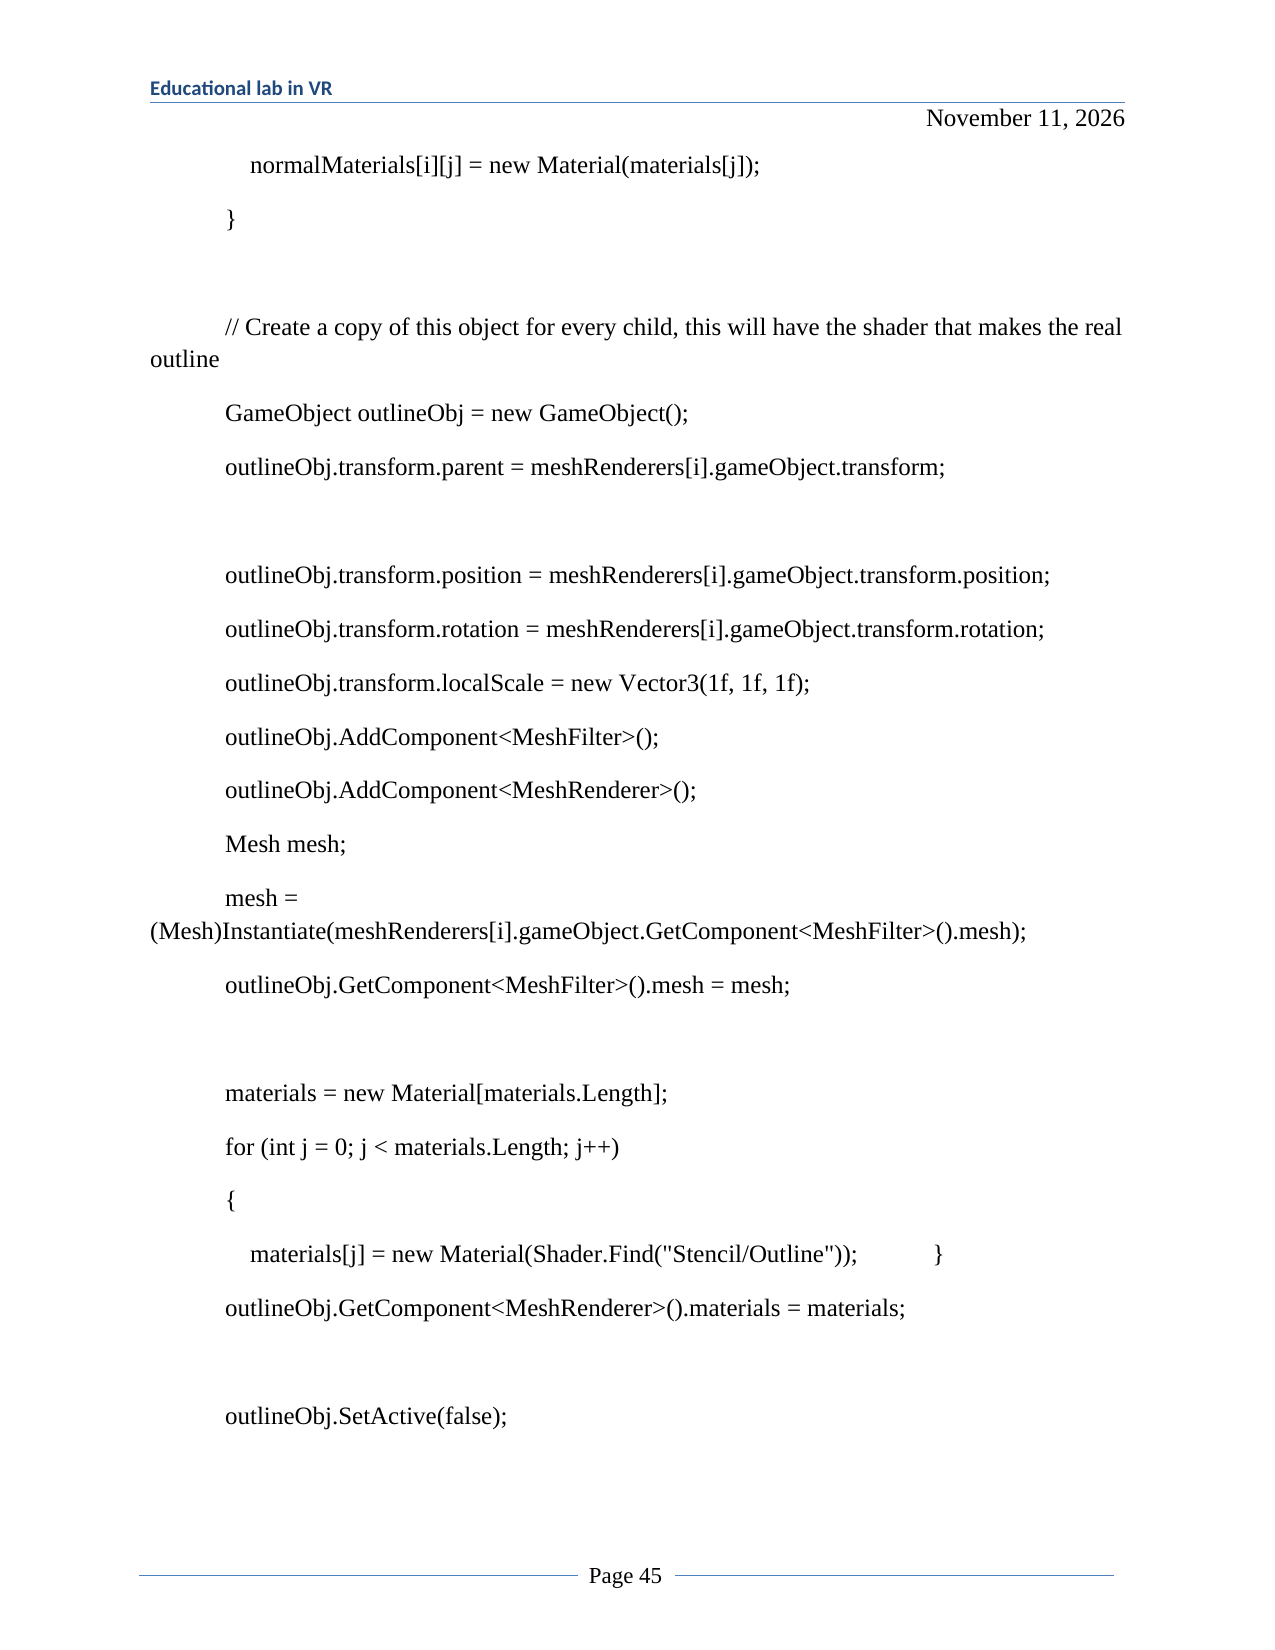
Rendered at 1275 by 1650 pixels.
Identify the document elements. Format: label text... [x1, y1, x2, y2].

text outlineObj.transform.position = meshRenderers[i].gameObject.transform.position; [150, 560, 1125, 589]
text normalMaterials[i][j] = new Material(materials[j]); [150, 150, 1125, 179]
text outlineObj.AddComponent<MeshFilter>(); [150, 722, 1125, 750]
text materials[j] = new Material(Shader.Find("Stencil/Outline")); } [150, 1239, 1125, 1268]
text mesh = (Mesh)Instantiate(meshRenderers[i].gameObject.GetComponent<MeshFilter>().mesh); [150, 883, 1125, 945]
text outlineObj.AddComponent<MeshRenderer>(); [150, 775, 1125, 804]
text outlineObj.transform.rotation = meshRenderers[i].gameObject.transform.rotation; [150, 614, 1125, 643]
text materials = new Material[materials.Length]; [150, 1078, 1125, 1106]
text for (int j = 0; j < materials.Length; j++) [150, 1132, 1125, 1160]
text { [150, 1185, 1125, 1214]
text GameObject outlineObj = new GameObject(); [150, 398, 1125, 427]
text } [150, 204, 1125, 233]
text // Create a copy of this object for every child, this will have the shader that makes the real outline [150, 312, 1125, 373]
text outlineObj.SetActive(false); [150, 1401, 1125, 1429]
text Mesh mesh; [150, 829, 1125, 858]
text outlineObj.GetComponent<MeshRenderer>().materials = materials; [150, 1293, 1125, 1322]
text outlineObj.GetComponent<MeshFilter>().mesh = mesh; [150, 970, 1125, 999]
text outlineObj.transform.parent = meshRenderers[i].gameObject.transform; [150, 452, 1125, 481]
text outlineObj.transform.localScale = new Vector3(1f, 1f, 1f); [150, 668, 1125, 696]
